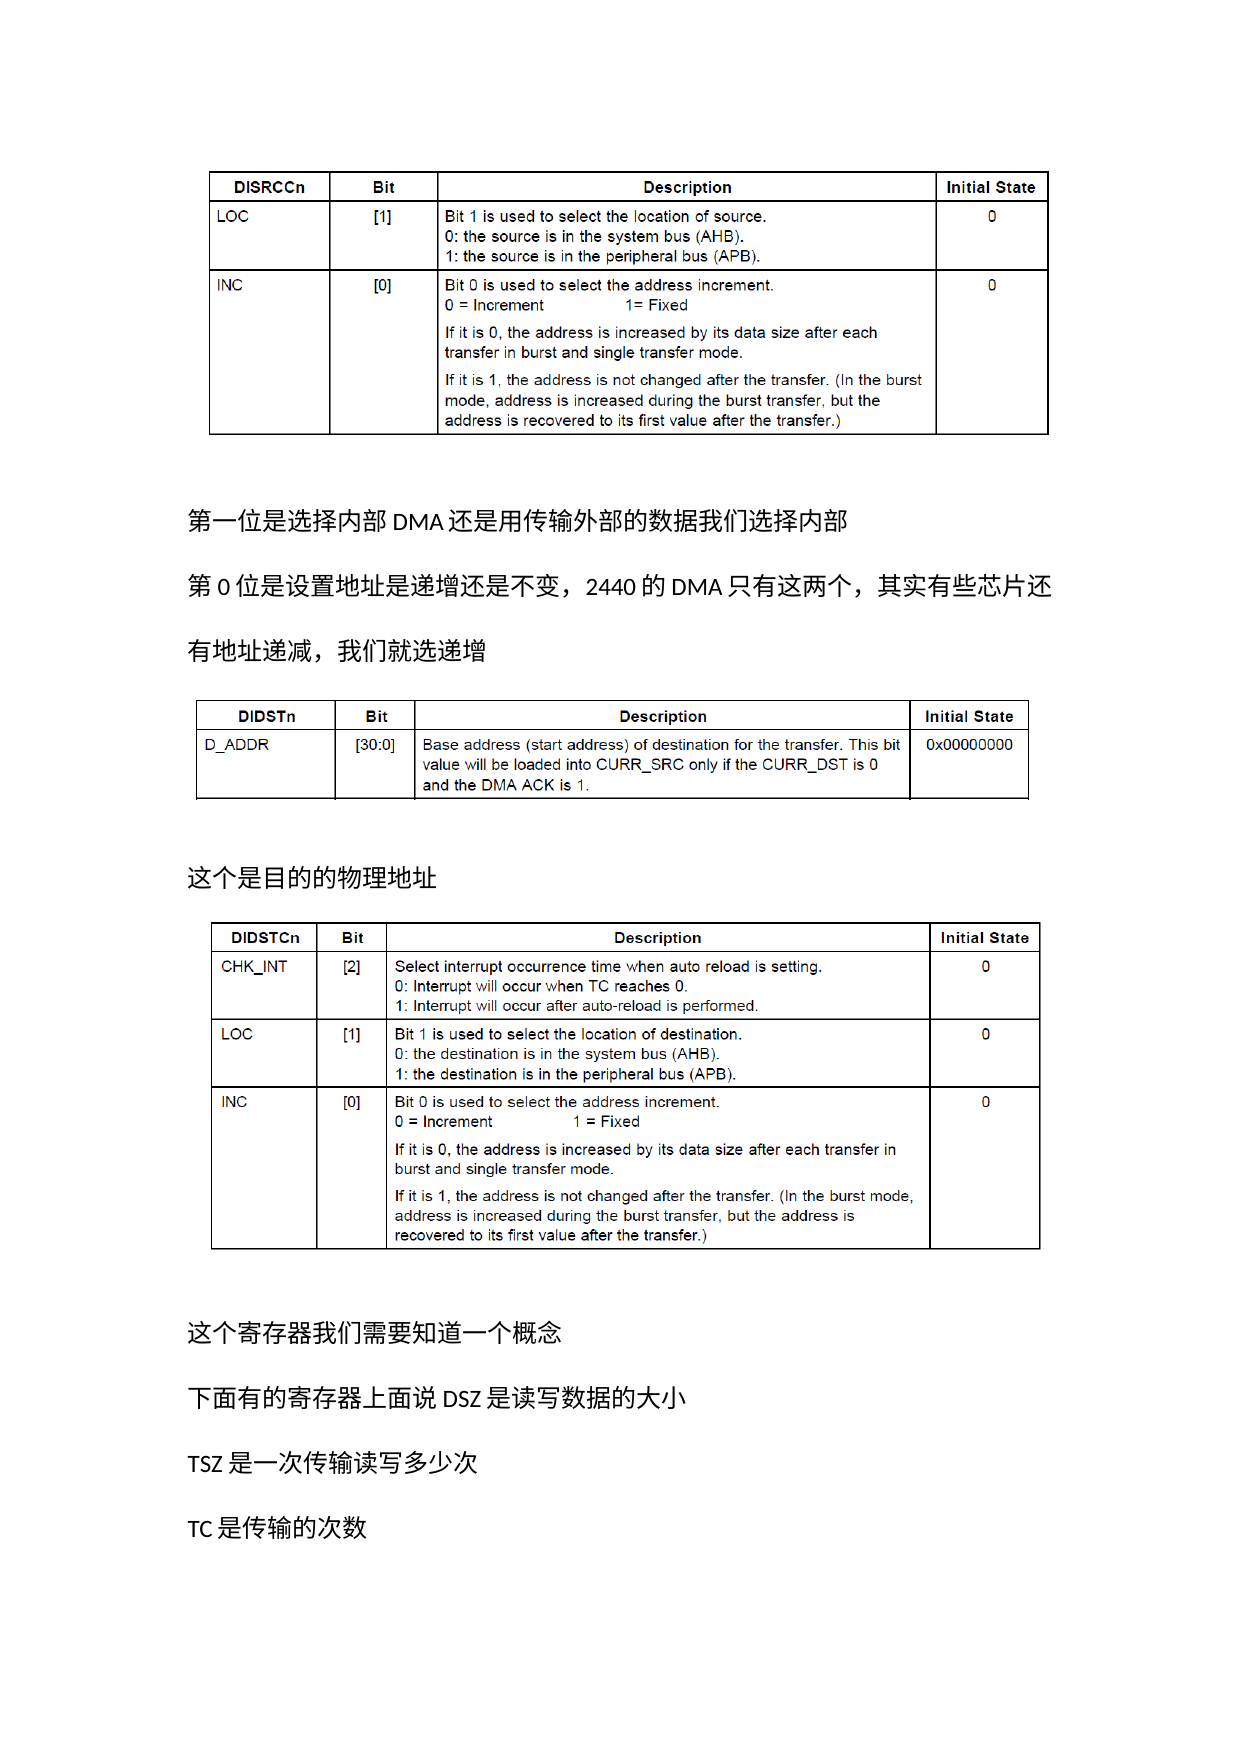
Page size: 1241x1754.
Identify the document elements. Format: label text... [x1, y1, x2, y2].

text 这个是目的的物理地址 [187, 844, 1053, 909]
picture [187, 909, 1053, 1277]
text 这个寄存器我们需要知道一个概念 [187, 1299, 1053, 1364]
picture [187, 162, 1053, 469]
text TSZ是一次传输读写多少次 [187, 1429, 1053, 1494]
text 下面有的寄存器上面说DSZ是读写数据的大小 [187, 1364, 1053, 1429]
text 第0位是设置地址是递增还是不变，2440的DMA只有这两个，其实有些芯片还有地址递减，我们就选递增 [187, 552, 1053, 682]
picture [187, 682, 1053, 836]
text 第一位是选择内部DMA还是用传输外部的数据我们选择内部 [187, 487, 1053, 552]
text TC是传输的次数 [187, 1494, 1053, 1559]
